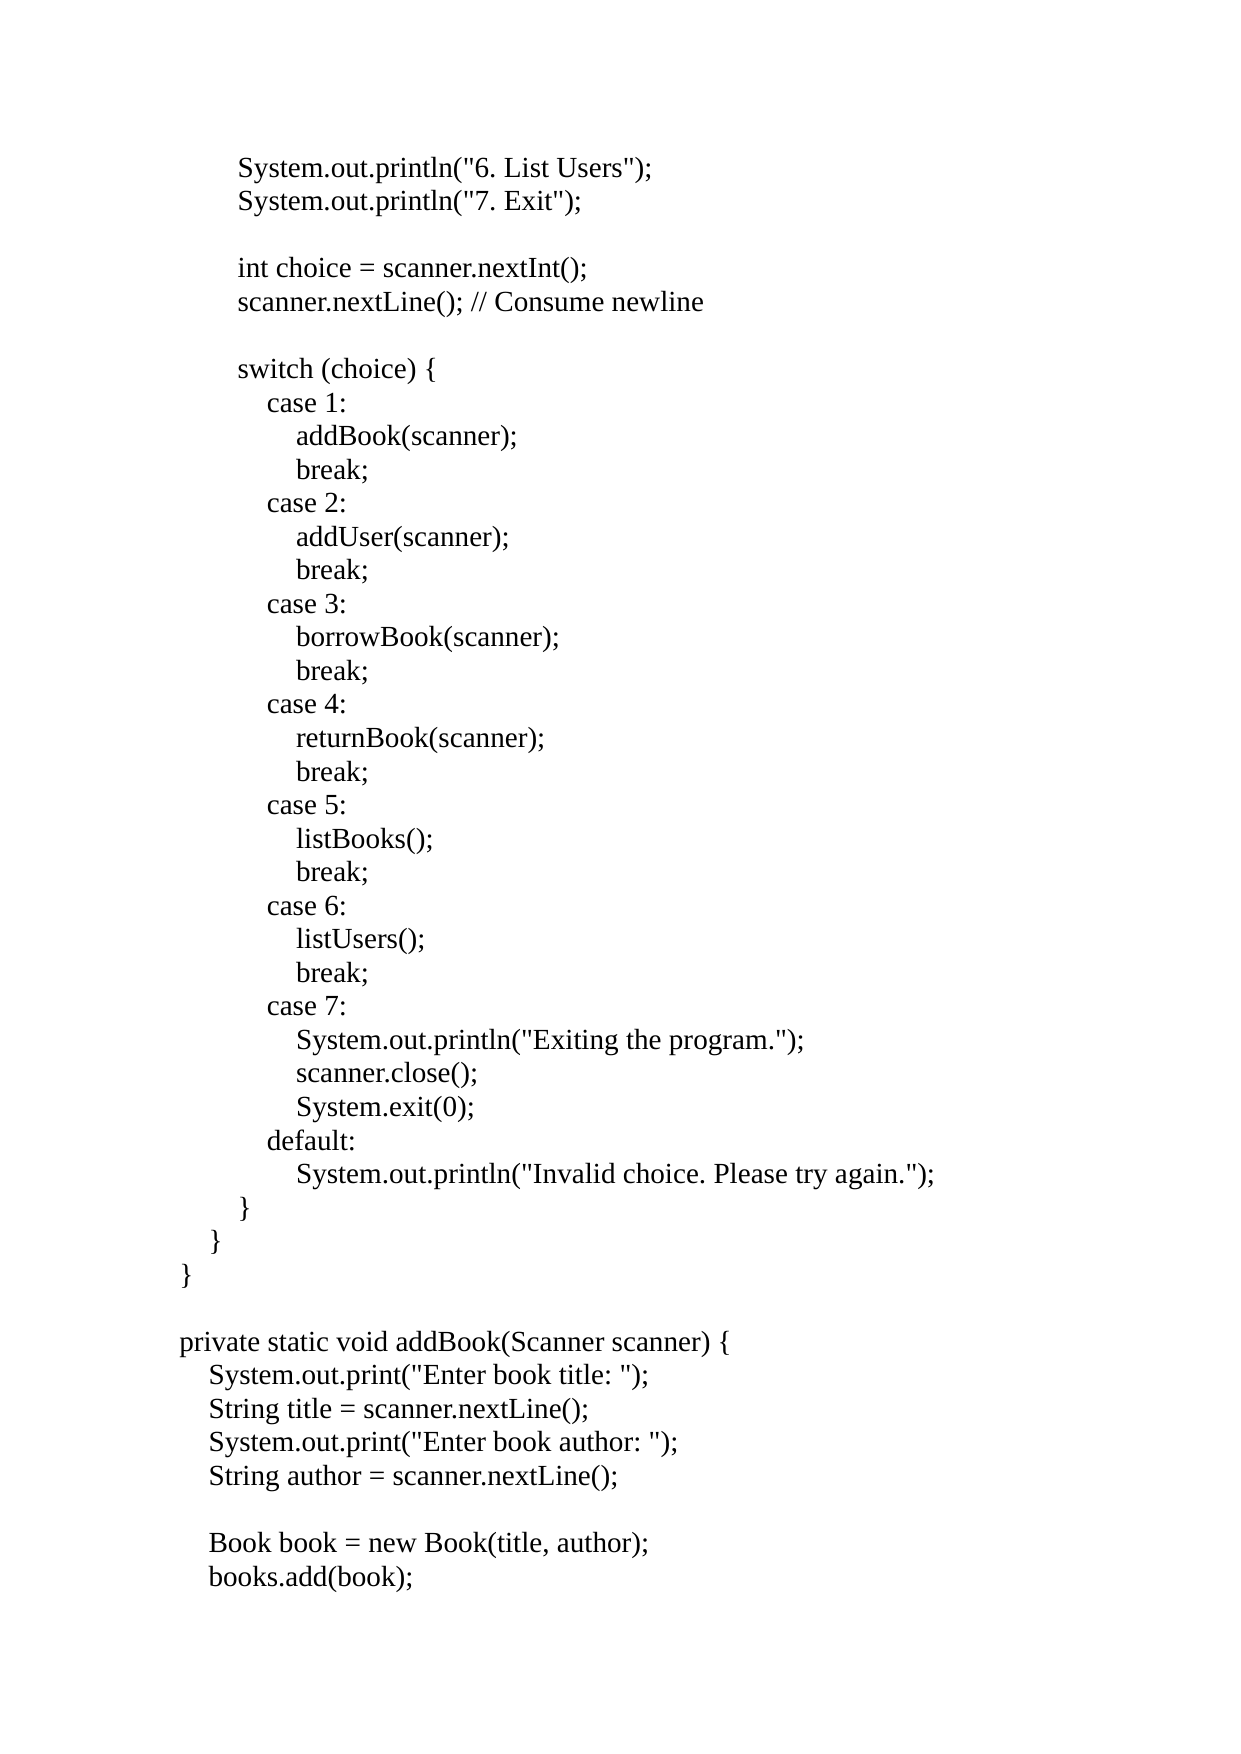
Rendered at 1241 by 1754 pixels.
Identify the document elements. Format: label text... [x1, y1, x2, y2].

text break; [150, 653, 1090, 687]
text case 3: [150, 586, 1090, 619]
text System.out.println("7. Exit"); [150, 183, 1090, 217]
text case 1: [150, 385, 1090, 418]
text listUsers(); [150, 921, 1090, 955]
text String author = scanner.nextLine(); [150, 1458, 1090, 1492]
text books.add(book); [150, 1559, 1090, 1592]
text borrowBook(scanner); [150, 619, 1090, 653]
text break; [150, 754, 1090, 787]
text scanner.close(); [150, 1056, 1090, 1089]
text scanner.nextLine(); // Consume newline [150, 284, 1090, 318]
text case 7: [150, 988, 1090, 1022]
text private static void addBook(Scanner scanner) { [150, 1324, 1090, 1357]
text listBooks(); [150, 821, 1090, 854]
text String title = scanner.nextLine(); [150, 1391, 1090, 1424]
text break; [150, 452, 1090, 485]
text Book book = new Book(title, author); [150, 1525, 1090, 1559]
text System.out.println("6. List Users"); [150, 150, 1090, 183]
text case 5: [150, 787, 1090, 821]
text default: [150, 1123, 1090, 1156]
text addUser(scanner); [150, 519, 1090, 552]
text } [150, 1223, 1090, 1257]
text switch (choice) { [150, 351, 1090, 385]
text break; [150, 552, 1090, 586]
text case 6: [150, 888, 1090, 921]
text break; [150, 854, 1090, 888]
text System.exit(0); [150, 1089, 1090, 1123]
text System.out.println("Exiting the program."); [150, 1022, 1090, 1056]
text int choice = scanner.nextInt(); [150, 251, 1090, 284]
text System.out.print("Enter book title: "); [150, 1357, 1090, 1391]
text addBook(scanner); [150, 418, 1090, 452]
text returnBook(scanner); [150, 720, 1090, 754]
text System.out.print("Enter book author: "); [150, 1424, 1090, 1458]
text case 2: [150, 485, 1090, 519]
text } [150, 1257, 1090, 1290]
text } [150, 1190, 1090, 1223]
text case 4: [150, 687, 1090, 720]
text break; [150, 955, 1090, 988]
text System.out.println("Invalid choice. Please try again."); [150, 1156, 1090, 1190]
